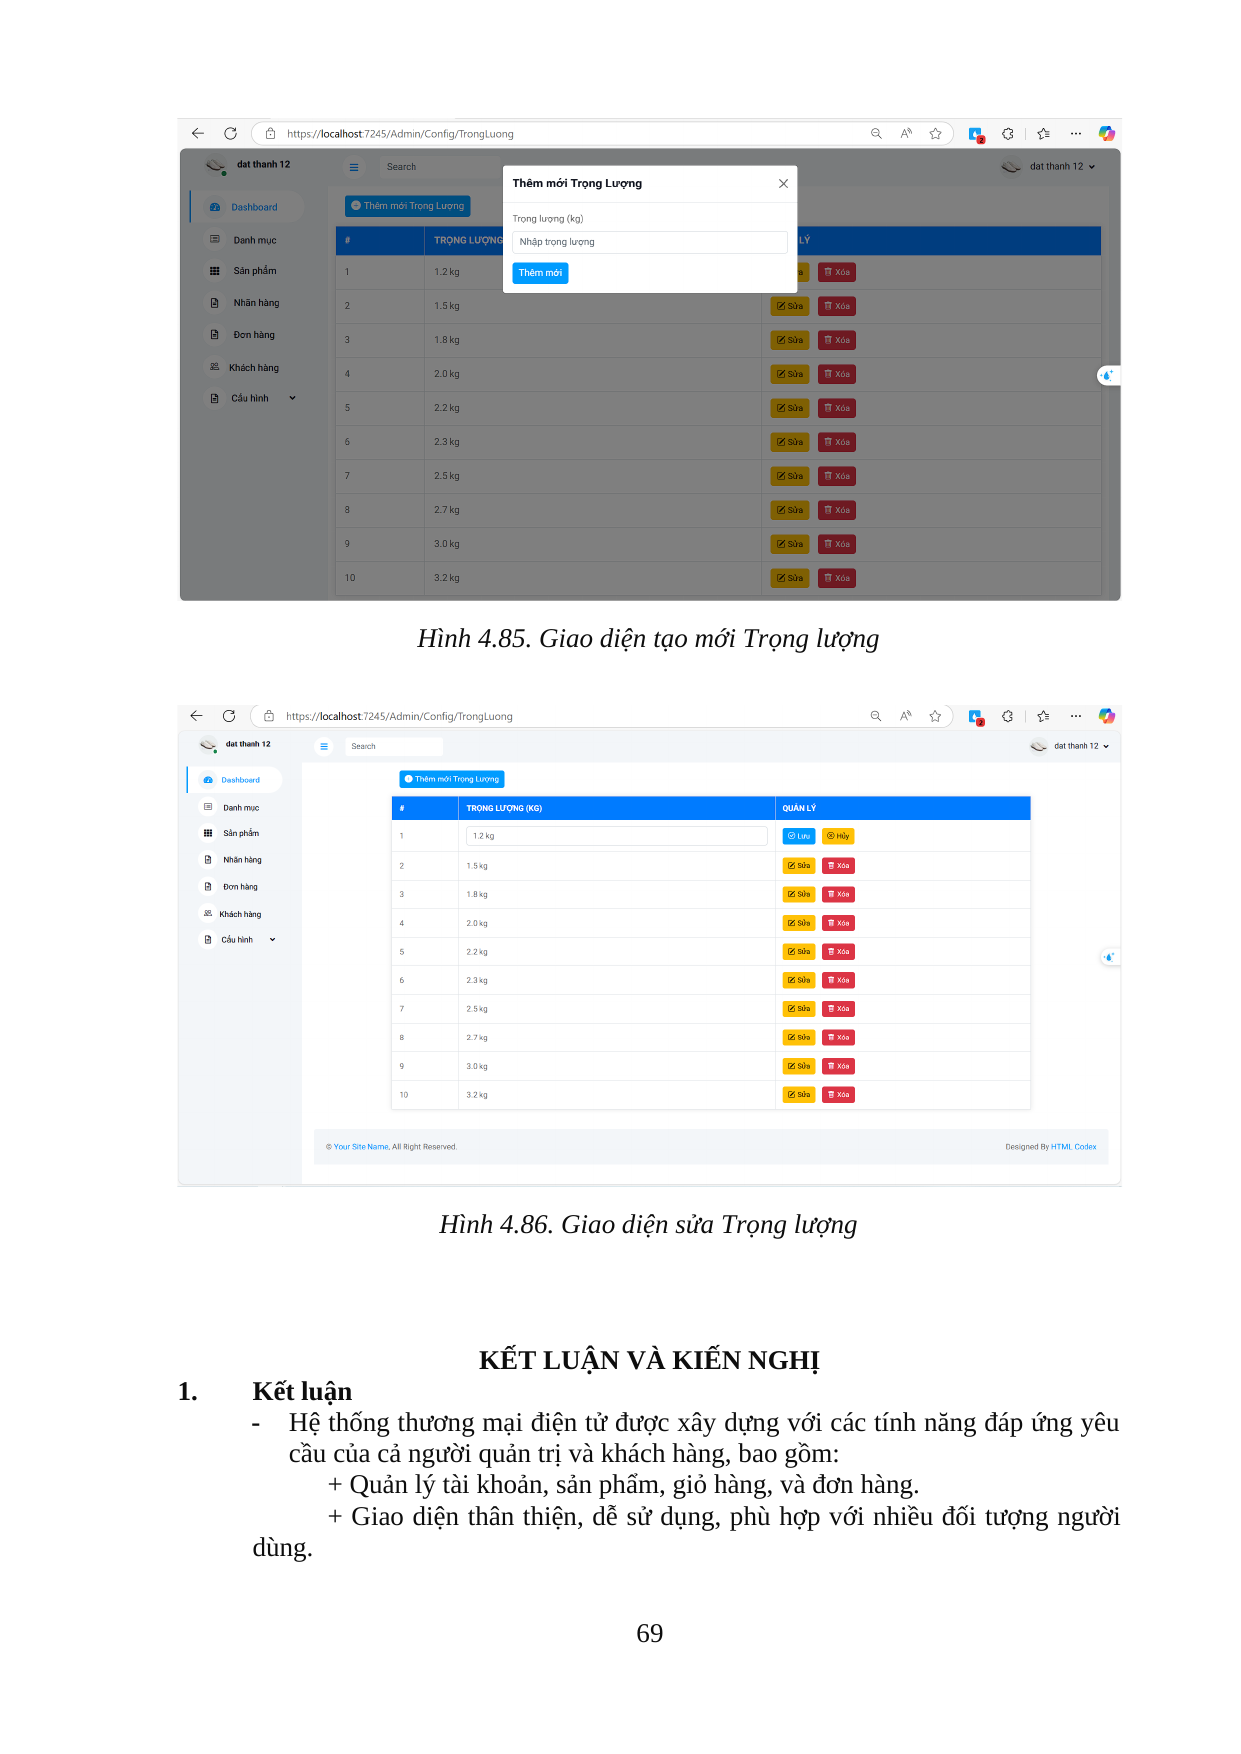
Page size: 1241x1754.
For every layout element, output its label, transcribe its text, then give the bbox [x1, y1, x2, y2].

picture [177, 118, 1123, 601]
text Hình 4.85. Giao diện tạo mới Trọng lượng [177, 622, 1122, 653]
text + Quản lý tài khoản, sản phẩm, giỏ hàng, và đơn hàng. [327, 1468, 1122, 1500]
picture [177, 705, 1123, 1187]
text Hình 4.86. Giao diện sửa Trọng lượng [177, 1208, 1122, 1239]
list Hệ thống thương mại điện tử được xây dựng với các tính năng đáp ứng yêu cầu của cả người quản trị và khách hàng, bao gồm: [251, 1406, 1122, 1468]
text + Giao diện thân thiện, dễ sử dụng, phù hợp với nhiều đối tượng người dùng. [252, 1500, 1122, 1562]
list Kết luận [177, 1375, 1122, 1406]
text KẾT LUẬN VÀ KIẾN NGHỊ [177, 1344, 1122, 1375]
